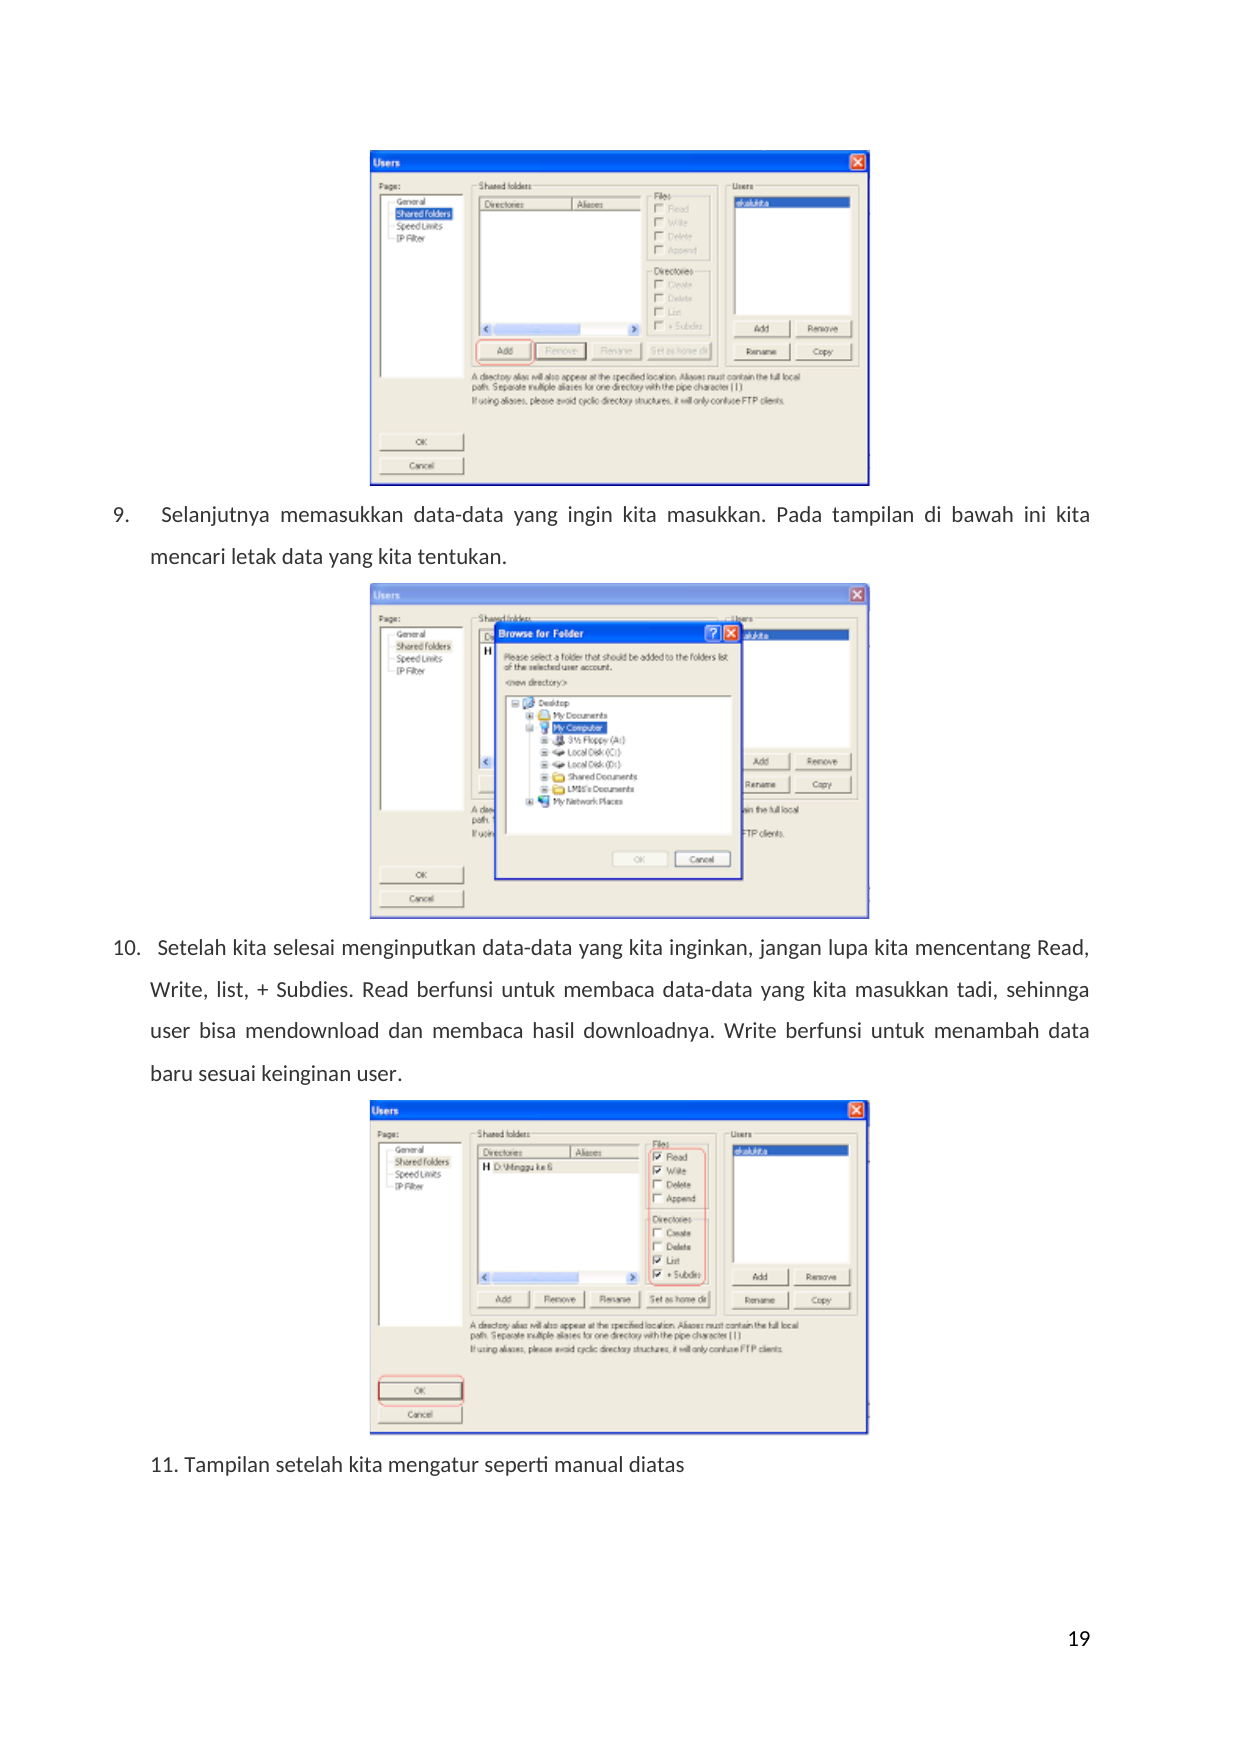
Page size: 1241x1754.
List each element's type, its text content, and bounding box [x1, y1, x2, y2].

picture [369, 583, 871, 919]
text 9. Selanjutnya memasukkan data-data yang ingin kita masukkan. Pada tampilan di bawah ini kita mencari letak data yang kita tentukan. [112, 500, 1090, 570]
picture [369, 1100, 871, 1437]
text 11. Tampilan setelah kita mengatur seperti manual diatas [150, 1451, 1090, 1479]
picture [369, 150, 871, 486]
text 10. Setelah kita selesai menginputkan data-data yang kita inginkan, jangan lupa kita mencentang Read, Write, list, + Subdies. Read berfunsi untuk membaca data-data yang kita masukkan tadi, sehinnga user bisa mendownload dan membaca hasil downloadnya. Write berfunsi untuk menambah data baru sesuai keinginan user. [112, 933, 1090, 1087]
